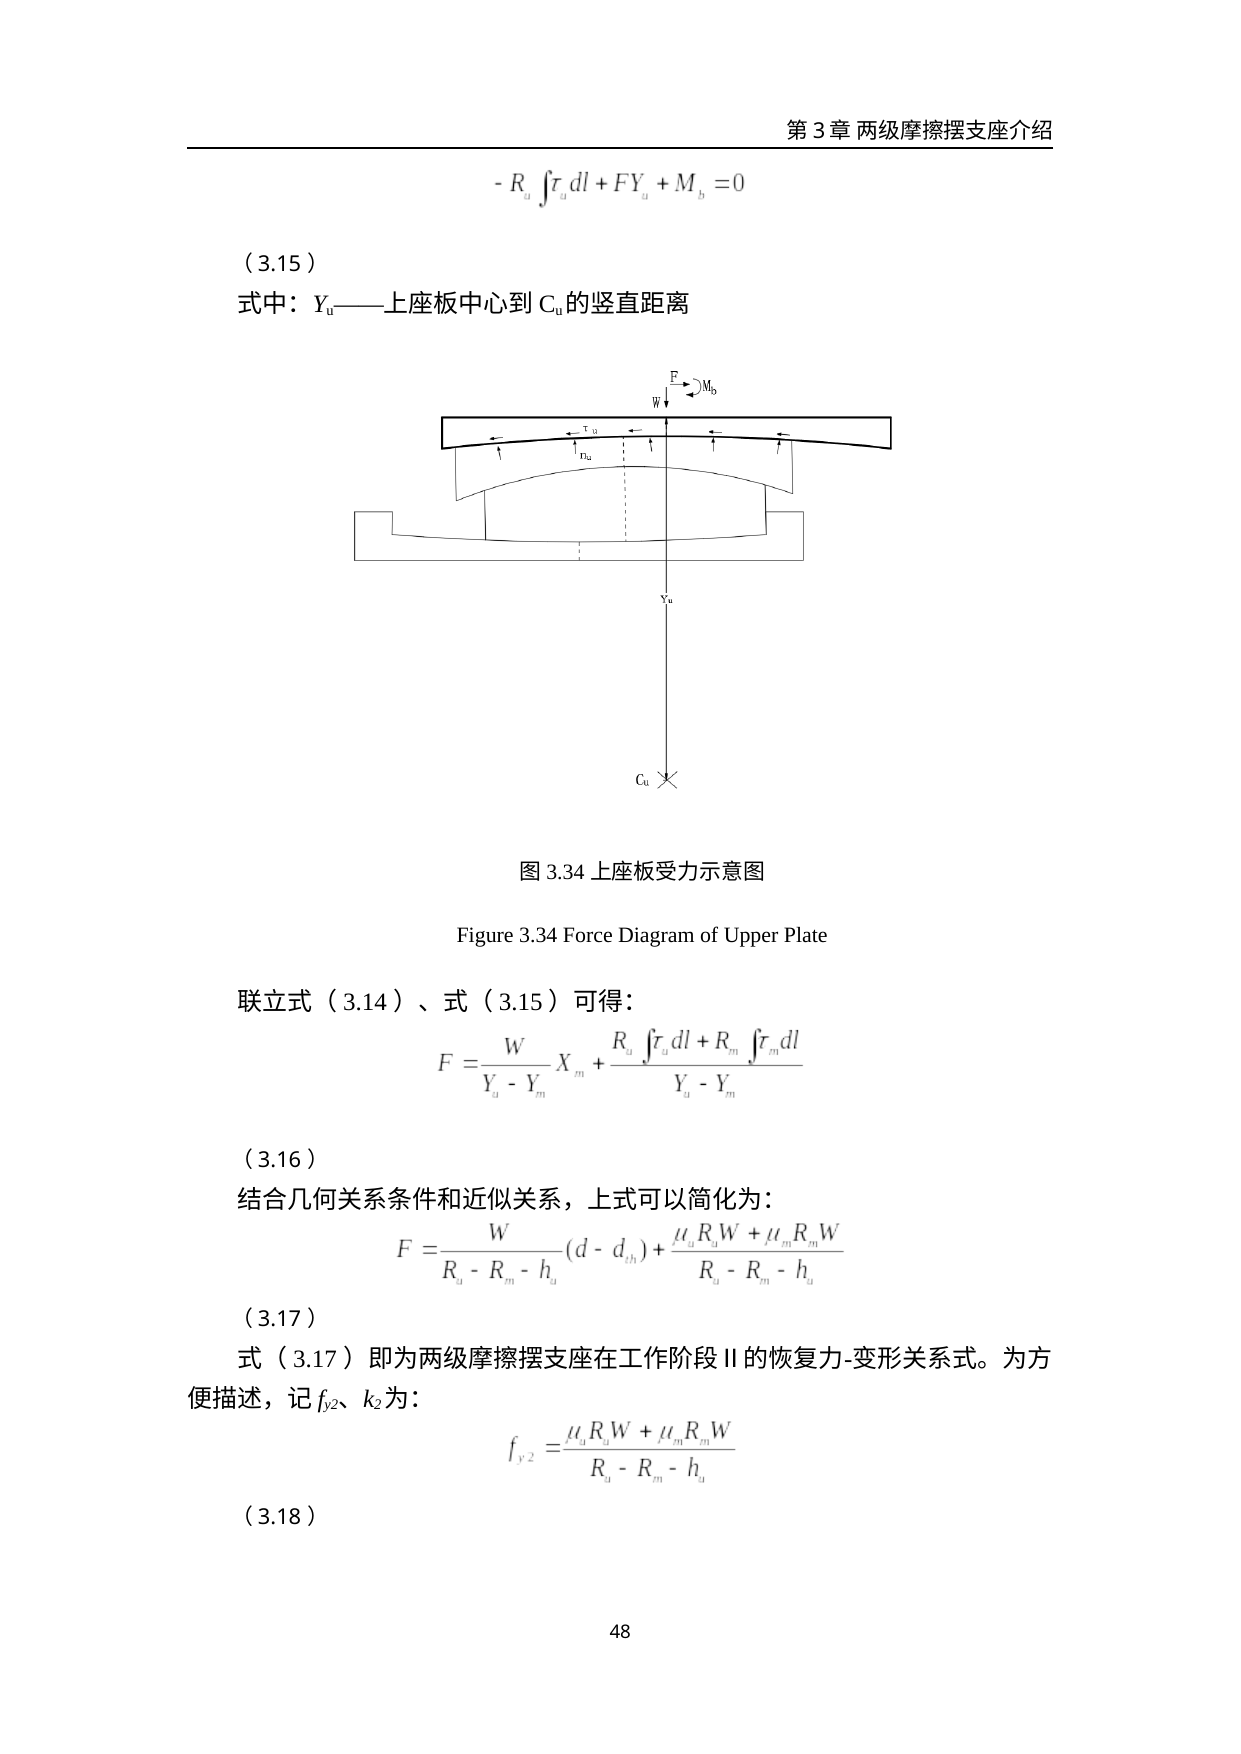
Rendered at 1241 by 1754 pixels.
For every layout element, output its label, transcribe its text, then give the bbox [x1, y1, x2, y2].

picture [333, 361, 907, 804]
text 式中：Yu——上座板中心到Cu的竖直距离 [187, 282, 1053, 322]
text 结合几何关系条件和近似关系，上式可以简化为： [187, 1178, 1053, 1218]
